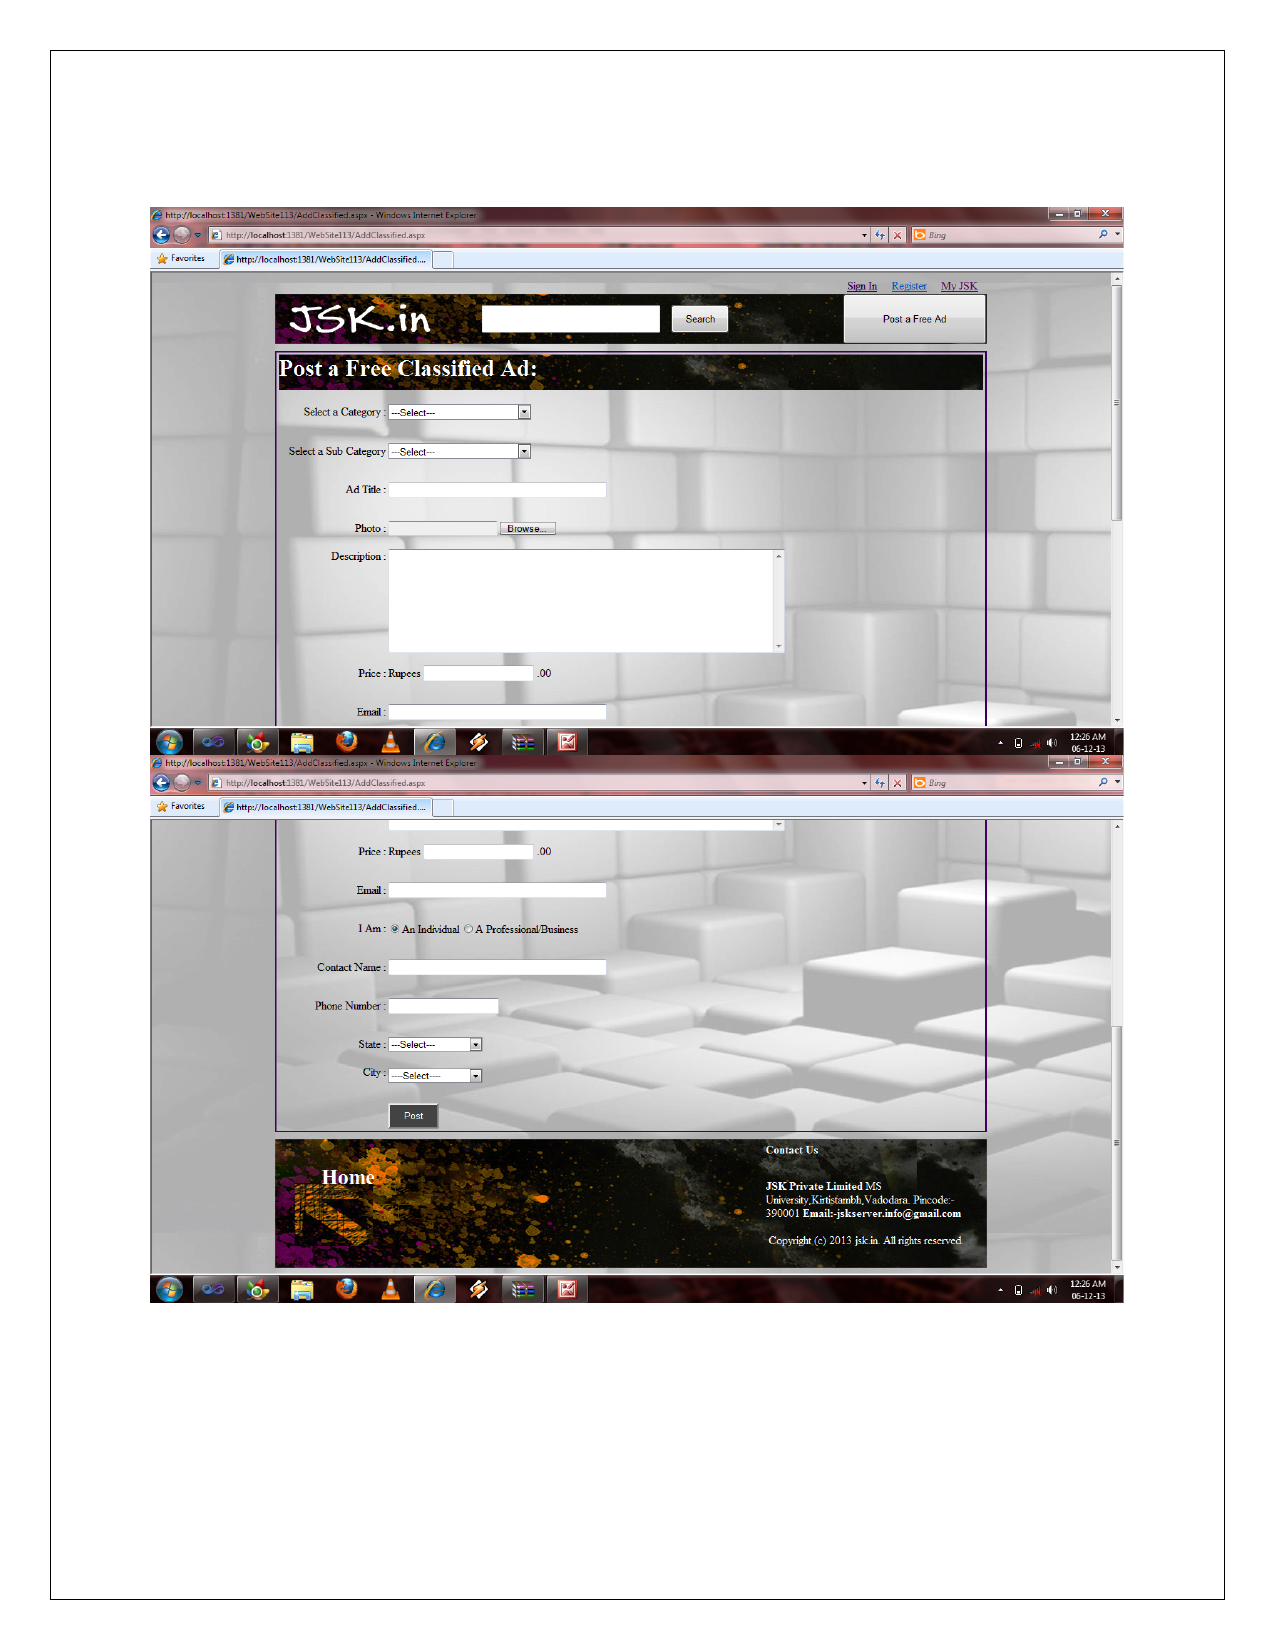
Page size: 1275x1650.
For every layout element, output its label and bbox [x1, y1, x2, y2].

picture [150, 207, 1124, 1303]
